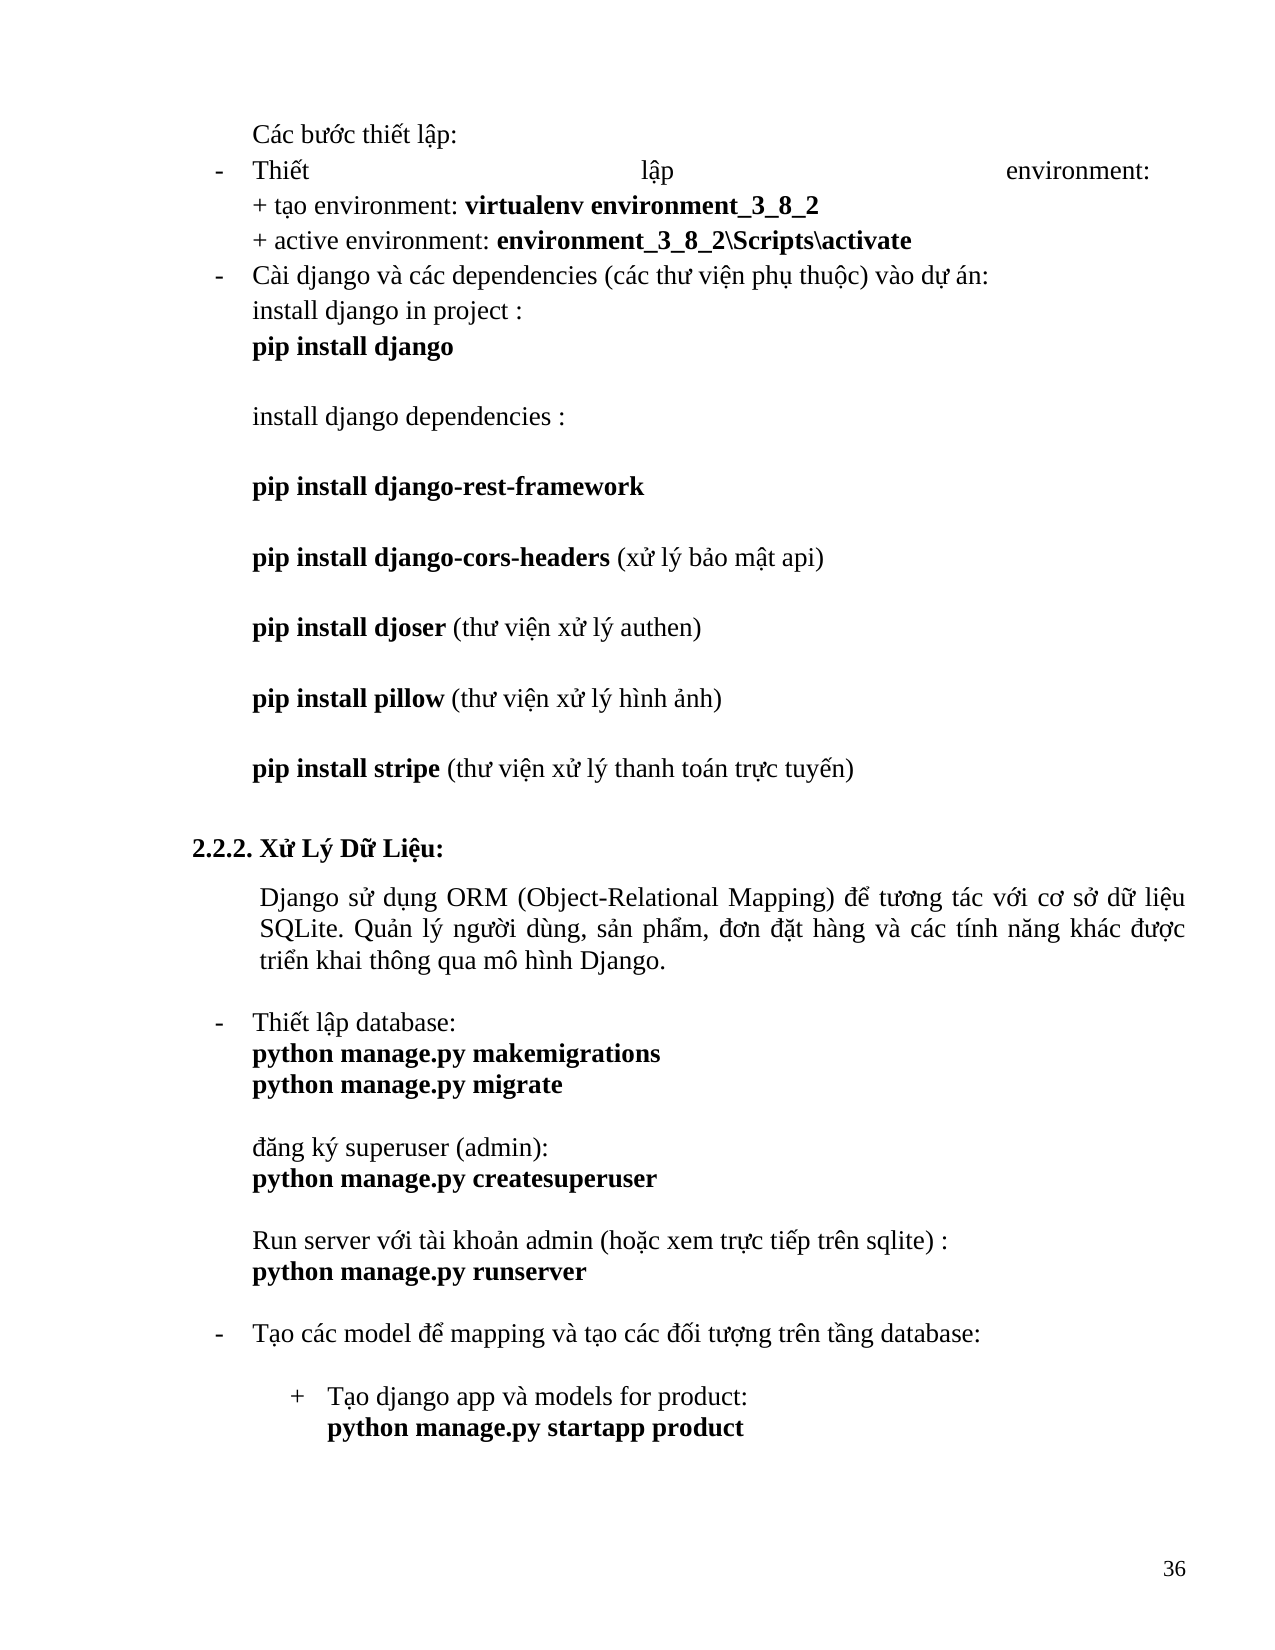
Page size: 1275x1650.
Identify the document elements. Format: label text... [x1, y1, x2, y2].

text python manage.py createsuperuser [252, 1162, 1186, 1193]
subtitle Xử Lý Dữ Liệu: [192, 832, 1186, 863]
text pip install django [252, 330, 1150, 361]
text Các bước thiết lập: [177, 118, 1150, 150]
text install django in project : [252, 294, 1150, 326]
text pip install django-cors-headers (xử lý bảo mật api) [252, 541, 1150, 572]
text + active environment: environment_3_8_2\Scripts\activate [177, 224, 1150, 255]
list Tạo các model để mapping và tạo các đối tượng trên tầng database: [214, 1317, 1186, 1349]
list Thiết lập database: [214, 1006, 1186, 1037]
text Run server với tài khoản admin (hoặc xem trực tiếp trên sqlite) : [252, 1224, 1186, 1255]
text python manage.py startapp product [252, 1411, 1186, 1442]
text Django sử dụng ORM (Object-Relational Mapping) để tương tác với cơ sở dữ liệu SQLite. Quản lý người dùng, sản phẩm, đơn đặt hàng và các tính năng khác được triển khai thông qua mô hình Django. [259, 881, 1186, 975]
text python manage.py makemigrations [252, 1037, 1186, 1068]
text python manage.py runserver [252, 1255, 1186, 1286]
list Thiết lập environment: + tạo environment: virtualenv environment_3_8_2 [214, 154, 1150, 220]
text pip install pillow (thư viện xử lý hình ảnh) [252, 682, 1150, 713]
text pip install django-rest-framework [252, 471, 1150, 502]
text python manage.py migrate [252, 1068, 1186, 1099]
list Cài django và các dependencies (các thư viện phụ thuộc) vào dự án: [214, 259, 1150, 290]
text đăng ký superuser (admin): [252, 1131, 1186, 1162]
text install django dependencies : [252, 400, 1150, 431]
text pip install stripe (thư viện xử lý thanh toán trực tuyến) [252, 752, 1150, 783]
text pip install djoser (thư viện xử lý authen) [252, 611, 1150, 642]
list Tạo django app và models for product: [289, 1380, 1186, 1411]
